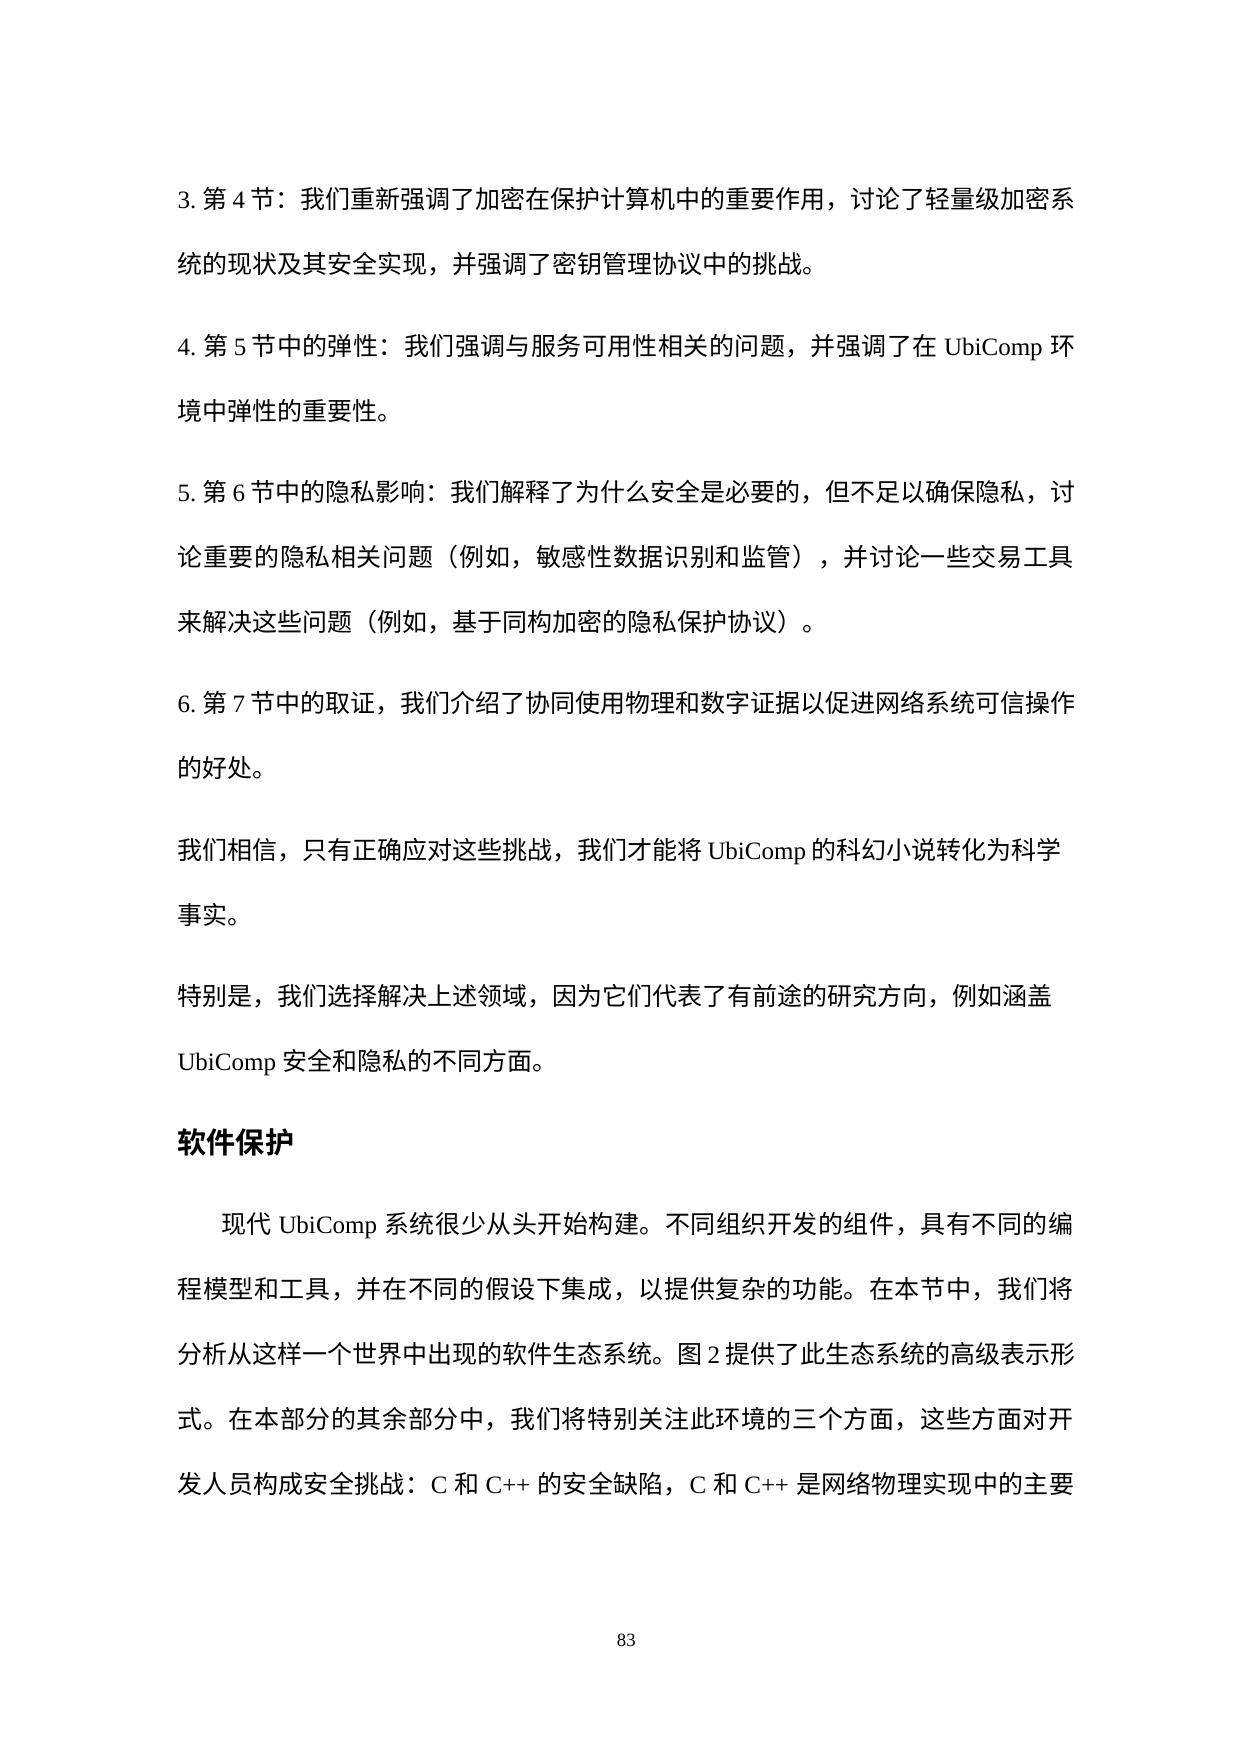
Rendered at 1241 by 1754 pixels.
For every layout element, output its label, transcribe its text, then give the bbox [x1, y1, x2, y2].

list 6. 第7节中的取证，我们介绍了协同使用物理和数字证据以促进网络系统可信操作的好处。 [177, 669, 1075, 799]
text 5. 第6节中的隐私影响：我们解释了为什么安全是必要的，但不足以确保隐私，讨论重要的隐私相关问题（例如，敏感性数据识别和监管），并讨论一些交易工具来解决这些问题（例如，基于同构加密的隐私保护协议）。 [177, 458, 1075, 653]
text 3. 第4节：我们重新强调了加密在保护计算机中的重要作用，讨论了轻量级加密系统的现状及其安全实现，并强调了密钥管理协议中的挑战。 [177, 165, 1075, 295]
text 特别是，我们选择解决上述领域，因为它们代表了有前途的研究方向，例如涵盖 UbiComp 安全和隐私的不同方面。 [177, 962, 1075, 1092]
text 软件保护 [177, 1108, 1075, 1173]
text 我们相信，只有正确应对这些挑战，我们才能将UbiComp的科幻小说转化为科学事实。 [177, 816, 1075, 946]
text 4. 第5节中的弹性：我们强调与服务可用性相关的问题，并强调了在 UbiComp 环境中弹性的重要性。 [177, 312, 1075, 442]
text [177, 1190, 1075, 1515]
